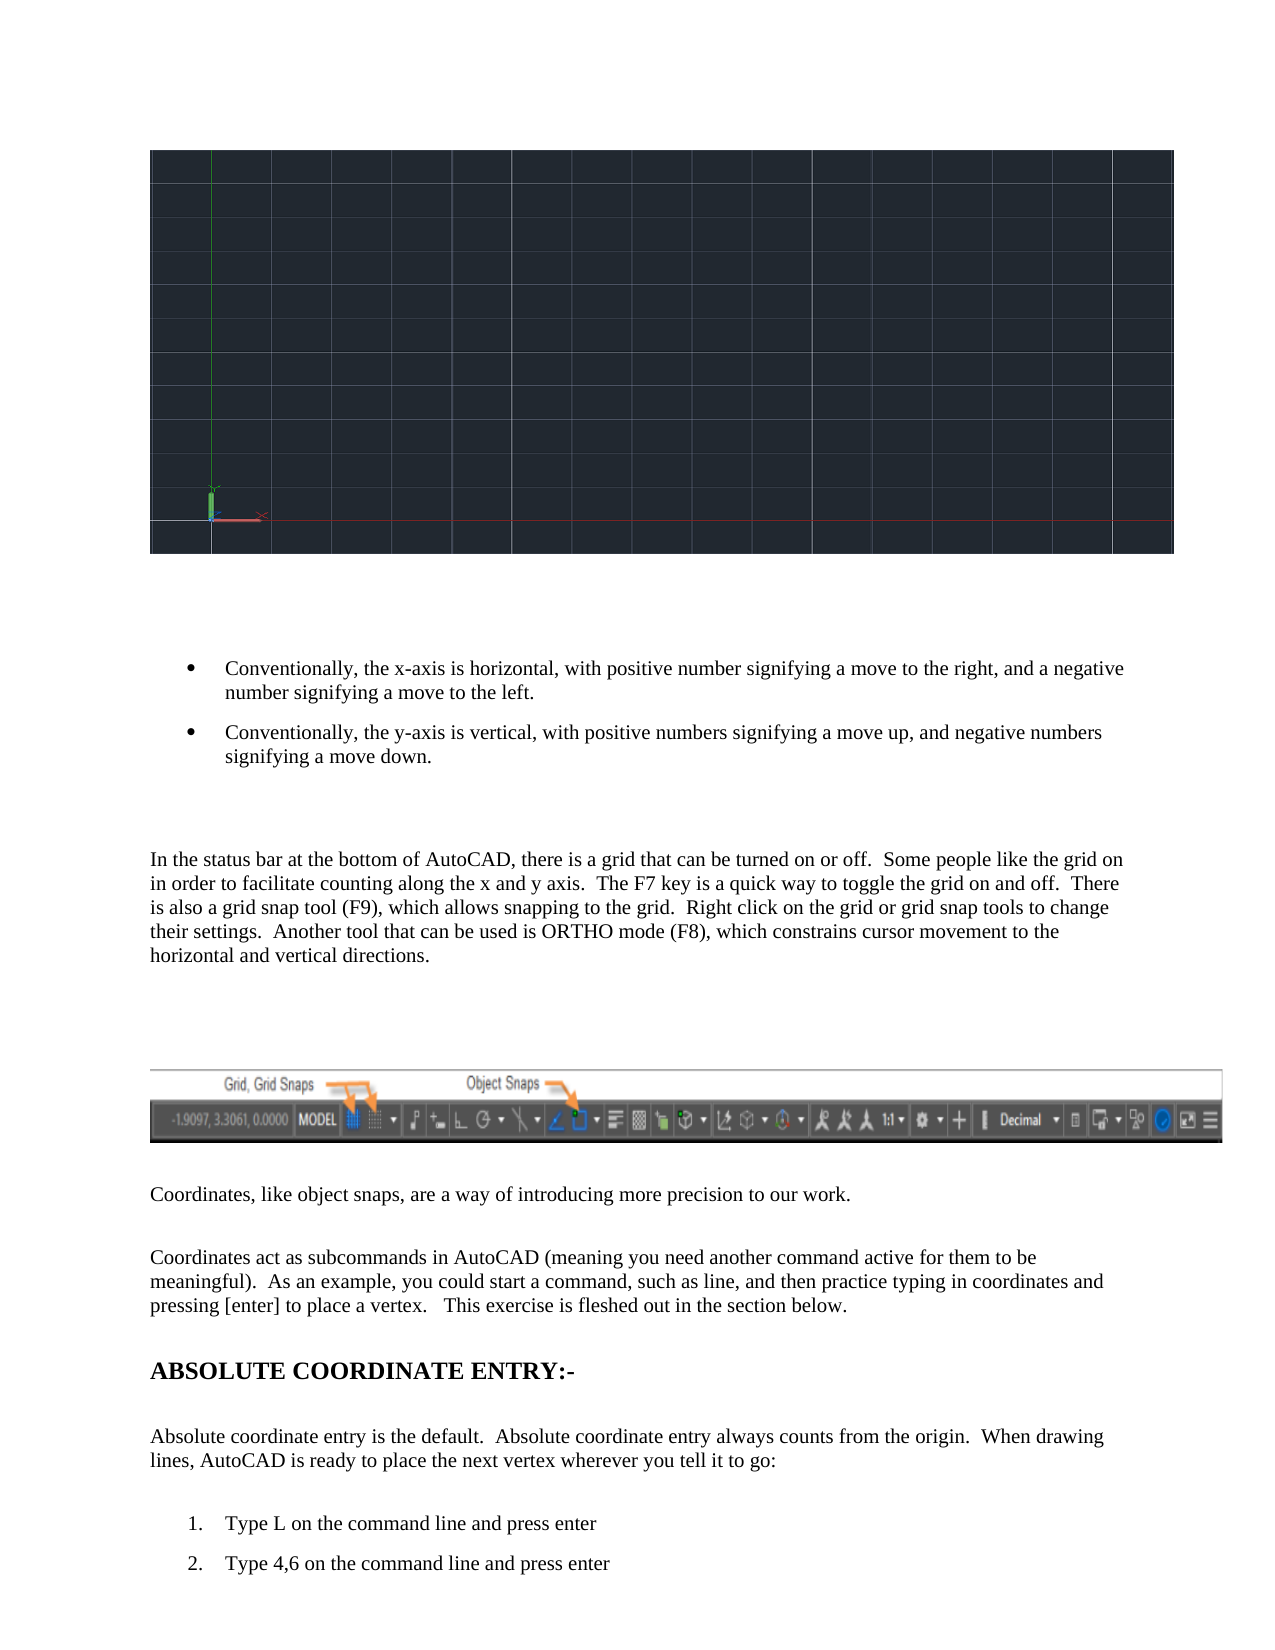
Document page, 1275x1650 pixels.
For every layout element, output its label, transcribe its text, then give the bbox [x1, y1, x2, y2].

text In the status bar at the bottom of AutoCAD, there is a grid that can be turned on or off. Some people like the grid on in order to facilitate counting along the x and y axis. The F7 key is a quick way to toggle the grid on and off. There is also a grid snap tool (F9), which allows snapping to the grid. Right click on the grid or grid snap tools to change their settings. Another tool that can be used is ORTHO mode (F8), which constrains cursor movement to the horizontal and vertical directions. [150, 847, 1137, 967]
text Coordinates act as subcommands in AutoCAD (meaning you need another command active for them to be meaningful). As an example, you could start a command, such as line, and then practice typing in coordinates and pressing [enter] to place a vertex. This exercise is fleshed out in the section below. [150, 1245, 1137, 1317]
list Type 4,6 on the command line and press enter [187, 1551, 1137, 1575]
list Conventionally, the x-axis is horizontal, with positive number signifying a move to the right, and a negative number signifying a move to the left. [187, 656, 1137, 704]
list Type L on the command line and press enter [187, 1511, 1137, 1535]
picture [150, 1069, 1223, 1143]
list Conventionally, the y-axis is vertical, with positive numbers signifying a move up, and negative numbers signifying a move down. [187, 720, 1137, 768]
picture [150, 150, 1174, 554]
text ABSOLUTE COORDINATE ENTRY:- [150, 1356, 1137, 1385]
text Coordinates, like object snaps, are a way of introducing more precision to our work. [150, 1182, 1137, 1206]
text Absolute coordinate entry is the default. Absolute coordinate entry always counts from the origin. When drawing lines, AutoCAD is ready to place the next vertex wherever you tell it to go: [150, 1424, 1137, 1472]
